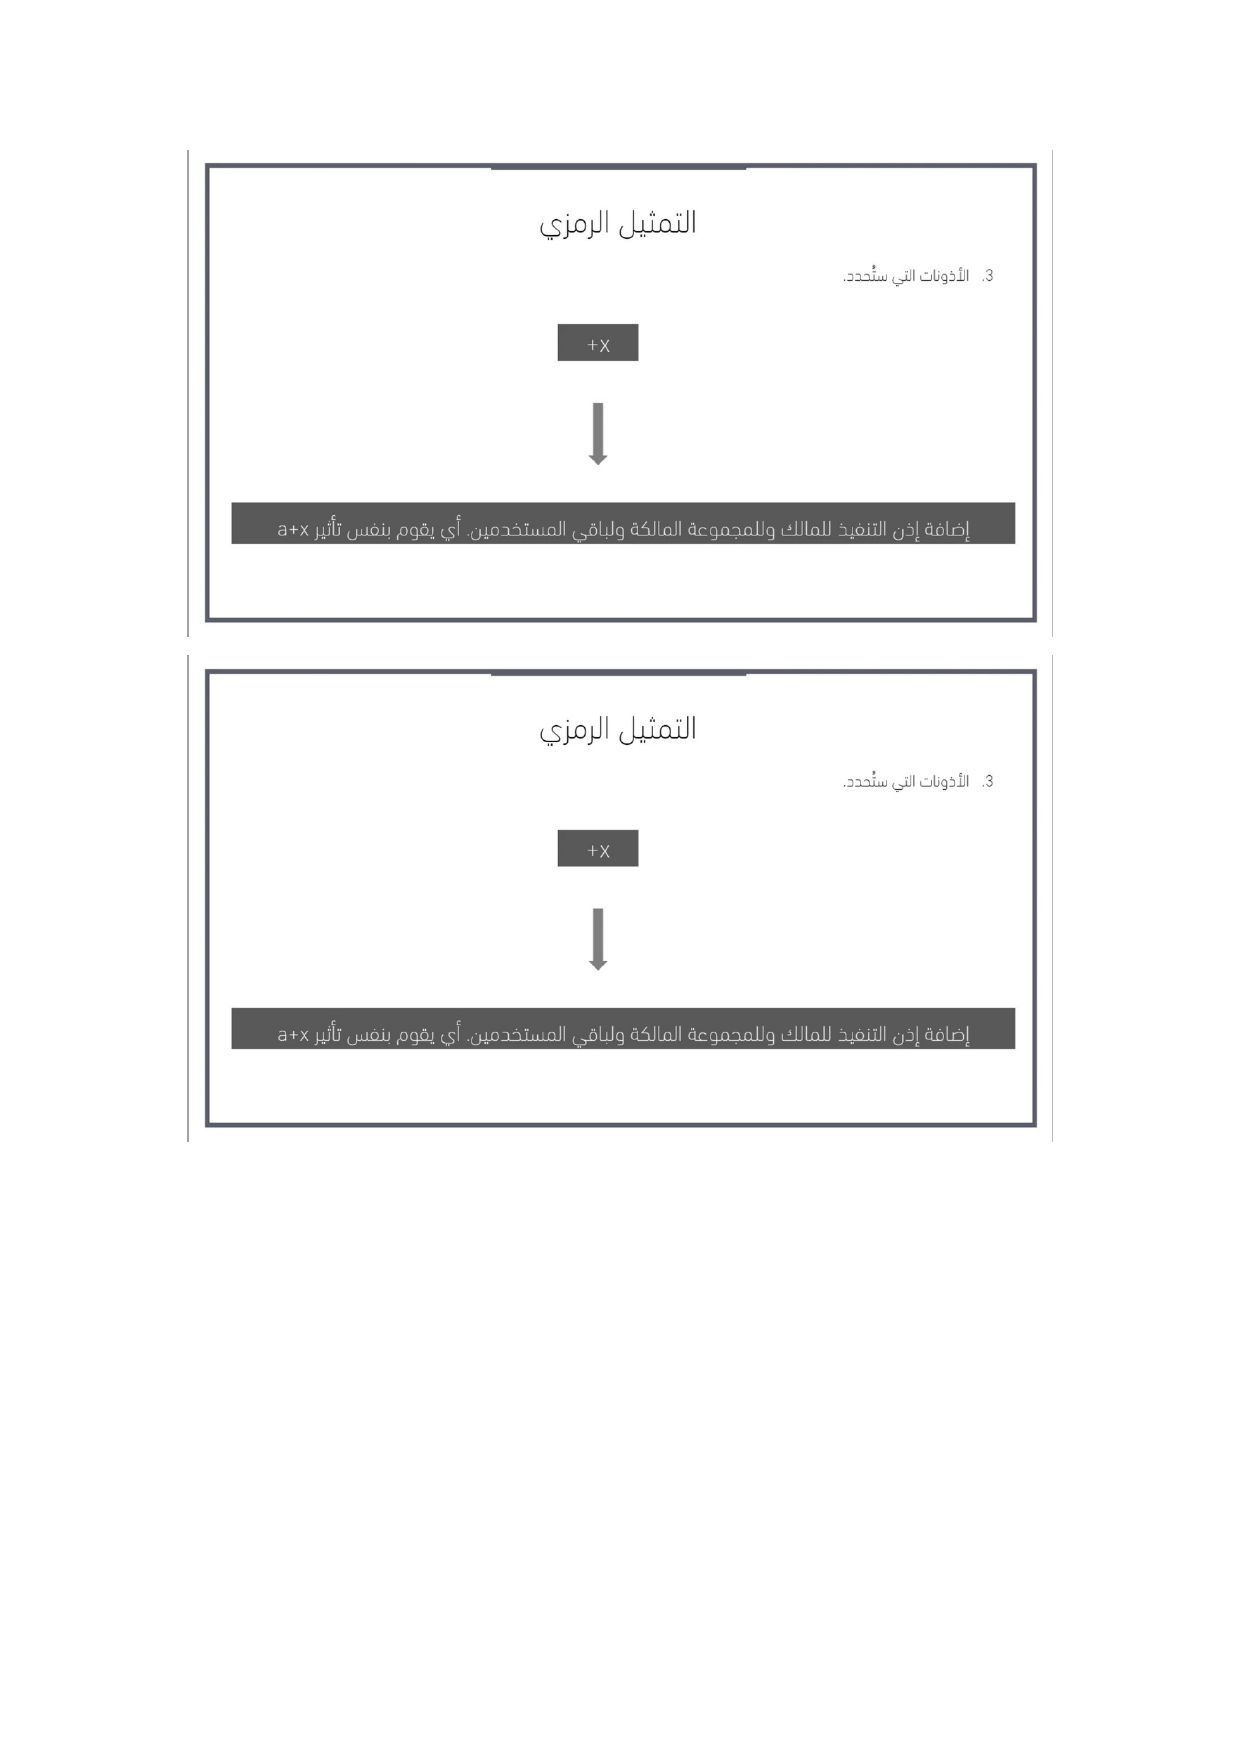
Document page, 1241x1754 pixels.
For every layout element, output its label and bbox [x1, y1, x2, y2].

picture [187, 655, 1053, 1142]
picture [187, 150, 1053, 637]
